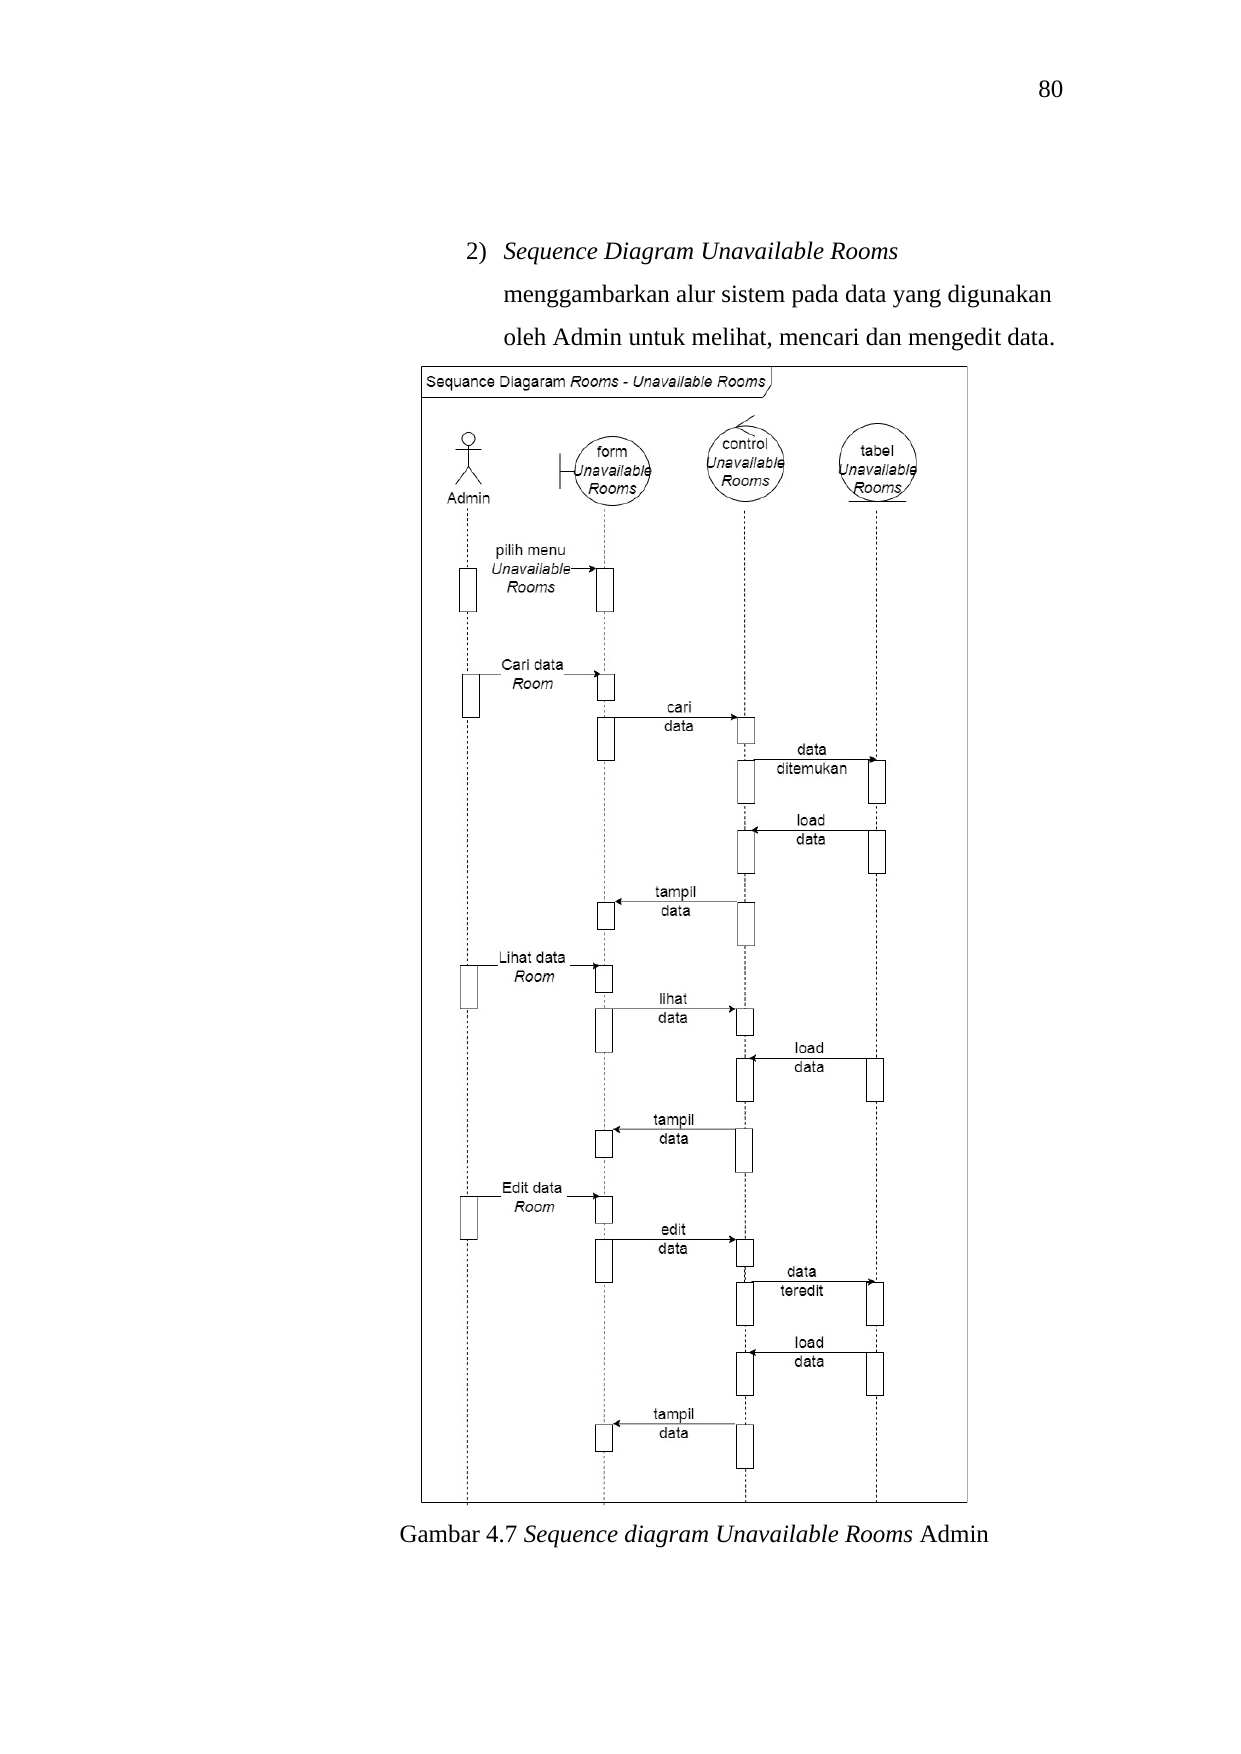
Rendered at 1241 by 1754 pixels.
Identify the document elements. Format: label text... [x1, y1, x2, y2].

picture [420, 365, 968, 1507]
list Sequence Diagram Unavailable Rooms menggambarkan alur sistem pada data yang digunakan oleh Admin untuk melihat, mencari dan mengedit data. [466, 236, 1063, 351]
text Gambar 4.7 Sequence diagram Unavailable Rooms Admin [281, 1519, 1063, 1548]
